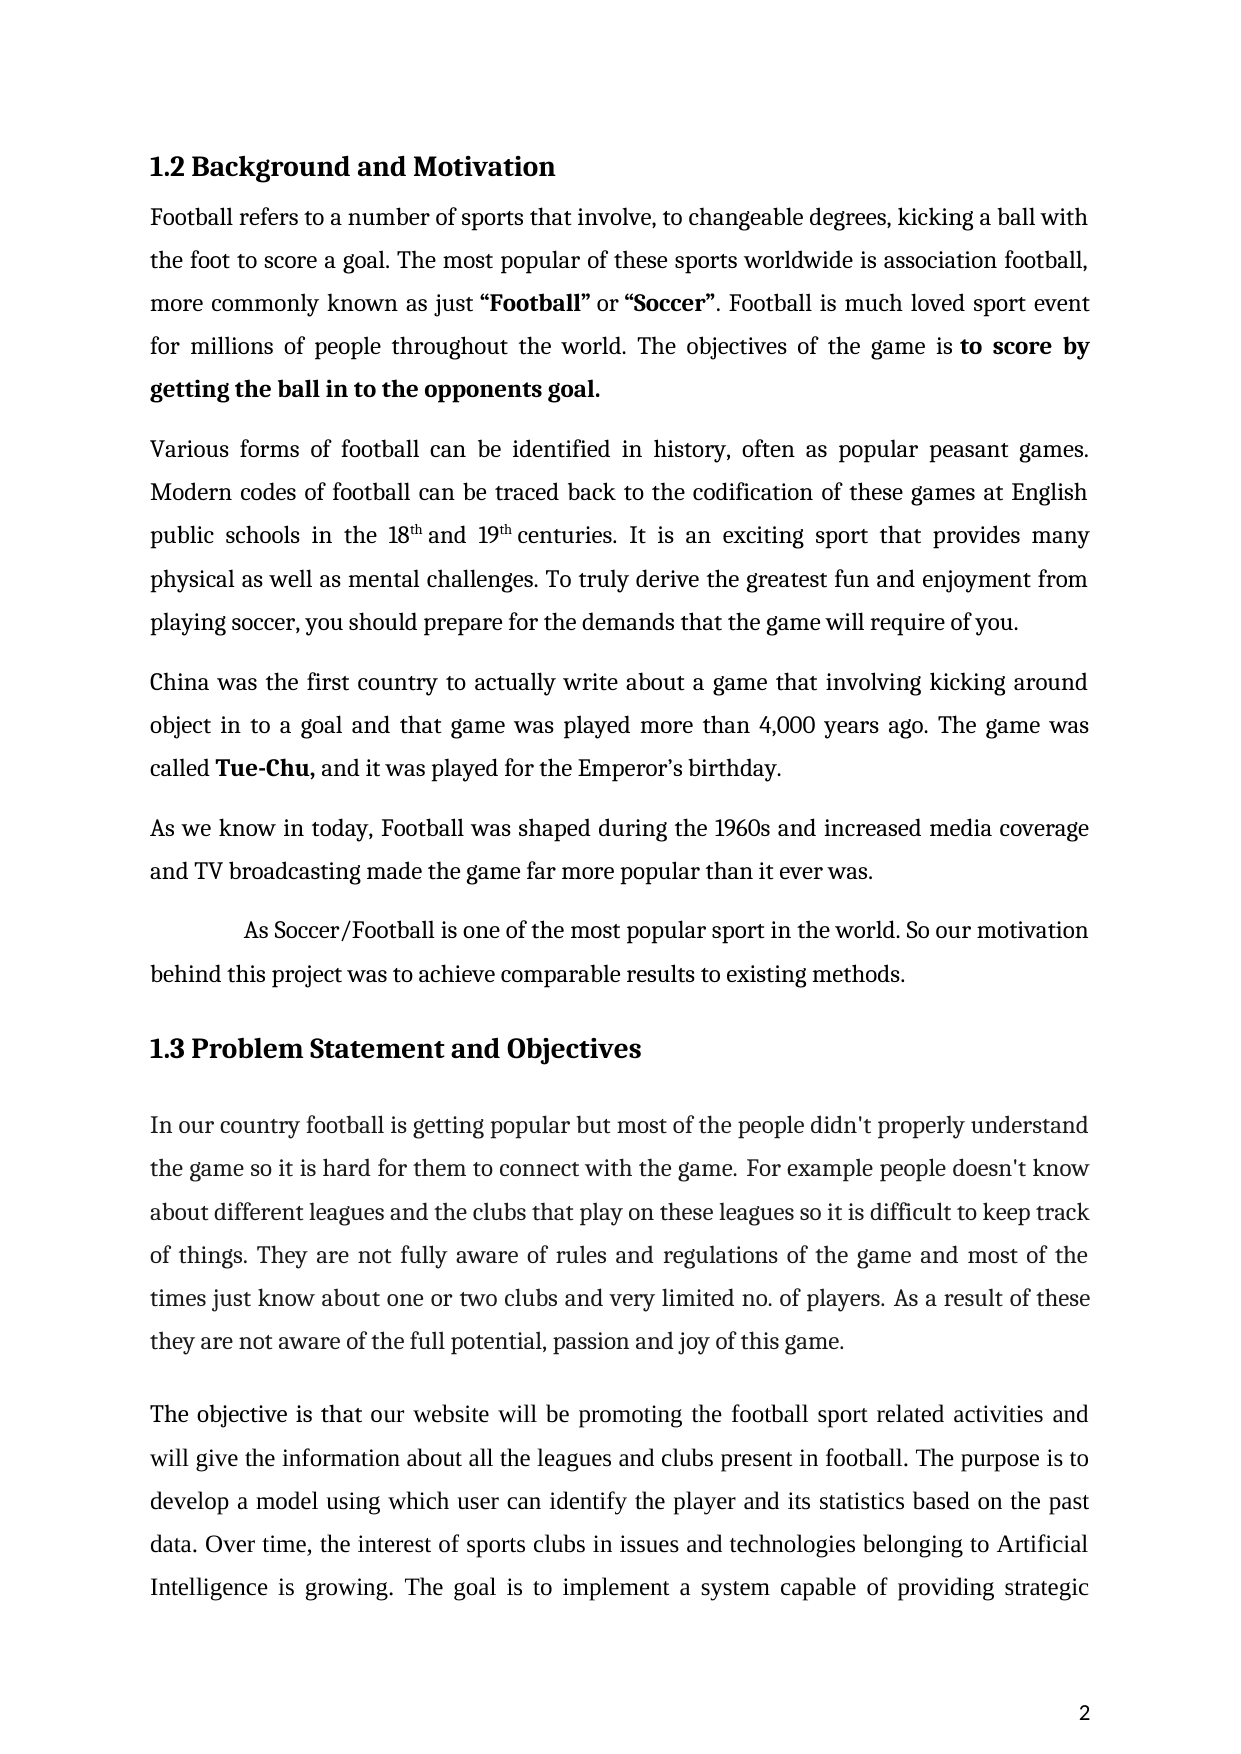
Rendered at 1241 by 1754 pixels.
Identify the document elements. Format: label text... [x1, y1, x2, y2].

text Football refers to a number of sports that involve, to changeable degrees, kicking a ball with the foot to score a goal. The most popular of these sports worldwide is association football, more commonly known as just “Football” or “Soccer”. Football is much loved sport event for millions of people throughout the world. The objectives of the game is to score by getting the ball in to the opponents goal. [150, 203, 1090, 404]
text 1.2 Background and Motivation [150, 150, 1090, 183]
text Various forms of football can be identified in history, often as popular peasant games. Modern codes of football can be traced back to the codification of these games at English public schools in the 18th and 19th centuries. It is an exciting sport that provides many physical as well as mental challenges. To truly derive the greatest fun and enjoyment from playing soccer, you should prepare for the demands that the game will require of you. [150, 435, 1090, 636]
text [150, 1399, 1090, 1601]
text As we know in today, Football was shaped during the 1960s and increased media coverage and TV broadcasting made the game far more popular than it ever was. [150, 813, 1090, 885]
text China was the first country to actually write about a game that involving kicking around object in to a goal and that game was played more than 4,000 years ago. The game was called Tue-Chu, and it was played for the Emperor’s birthday. [150, 667, 1090, 782]
text As Soccer/Football is one of the most popular sport in the world. So our motivation behind this project was to achieve comparable results to existing methods. [150, 916, 1090, 988]
text In our country football is getting popular but most of the people didn't properly understand the game so it is hard for them to connect with the game. For example people doesn't know about different leagues and the clubs that play on these leagues so it is difficult to keep track of things. They are not fully aware of rules and regulations of the game and most of the times just know about one or two clubs and very limited no. of players. As a result of these they are not aware of the full potential, passion and joy of this game. [150, 1111, 1090, 1356]
list Problem Statement and Objectives [150, 1032, 1090, 1065]
